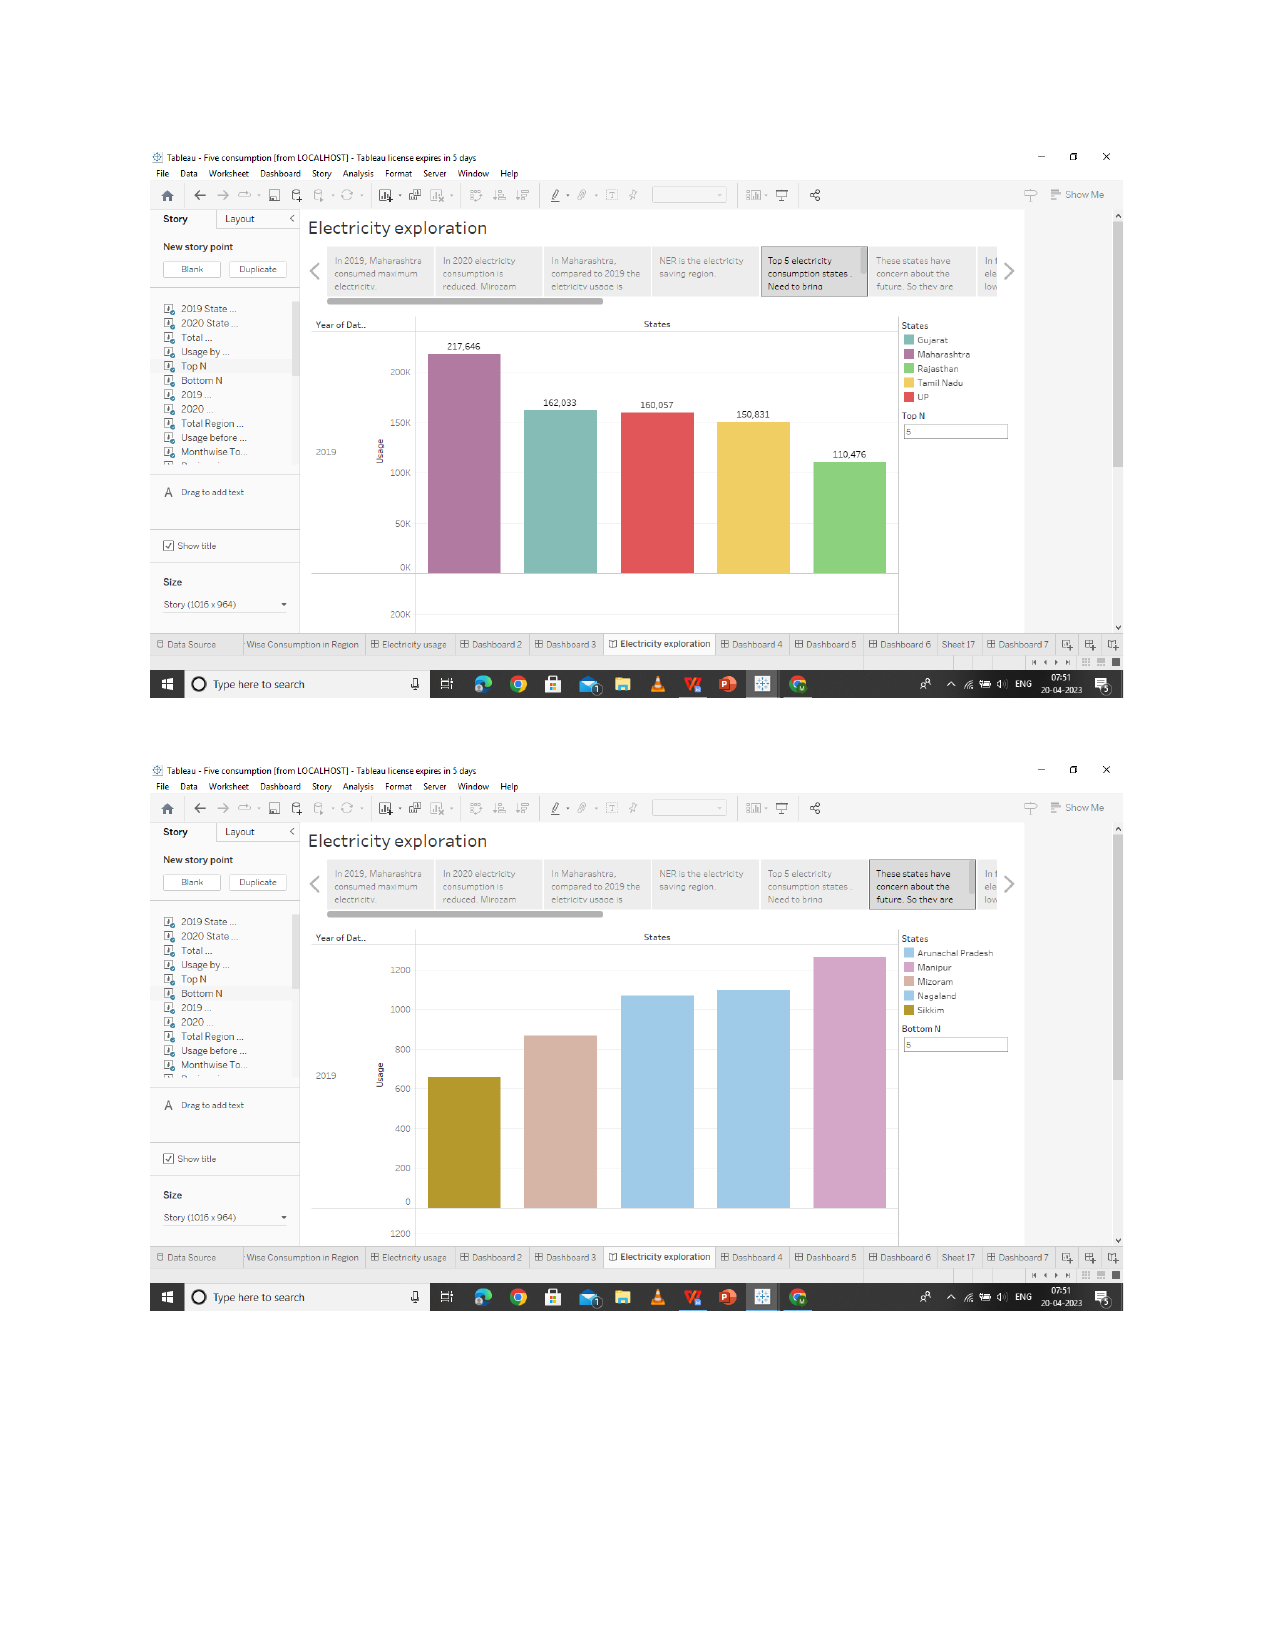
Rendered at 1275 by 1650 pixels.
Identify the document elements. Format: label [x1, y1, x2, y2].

picture [150, 150, 1124, 698]
picture [150, 762, 1124, 1311]
